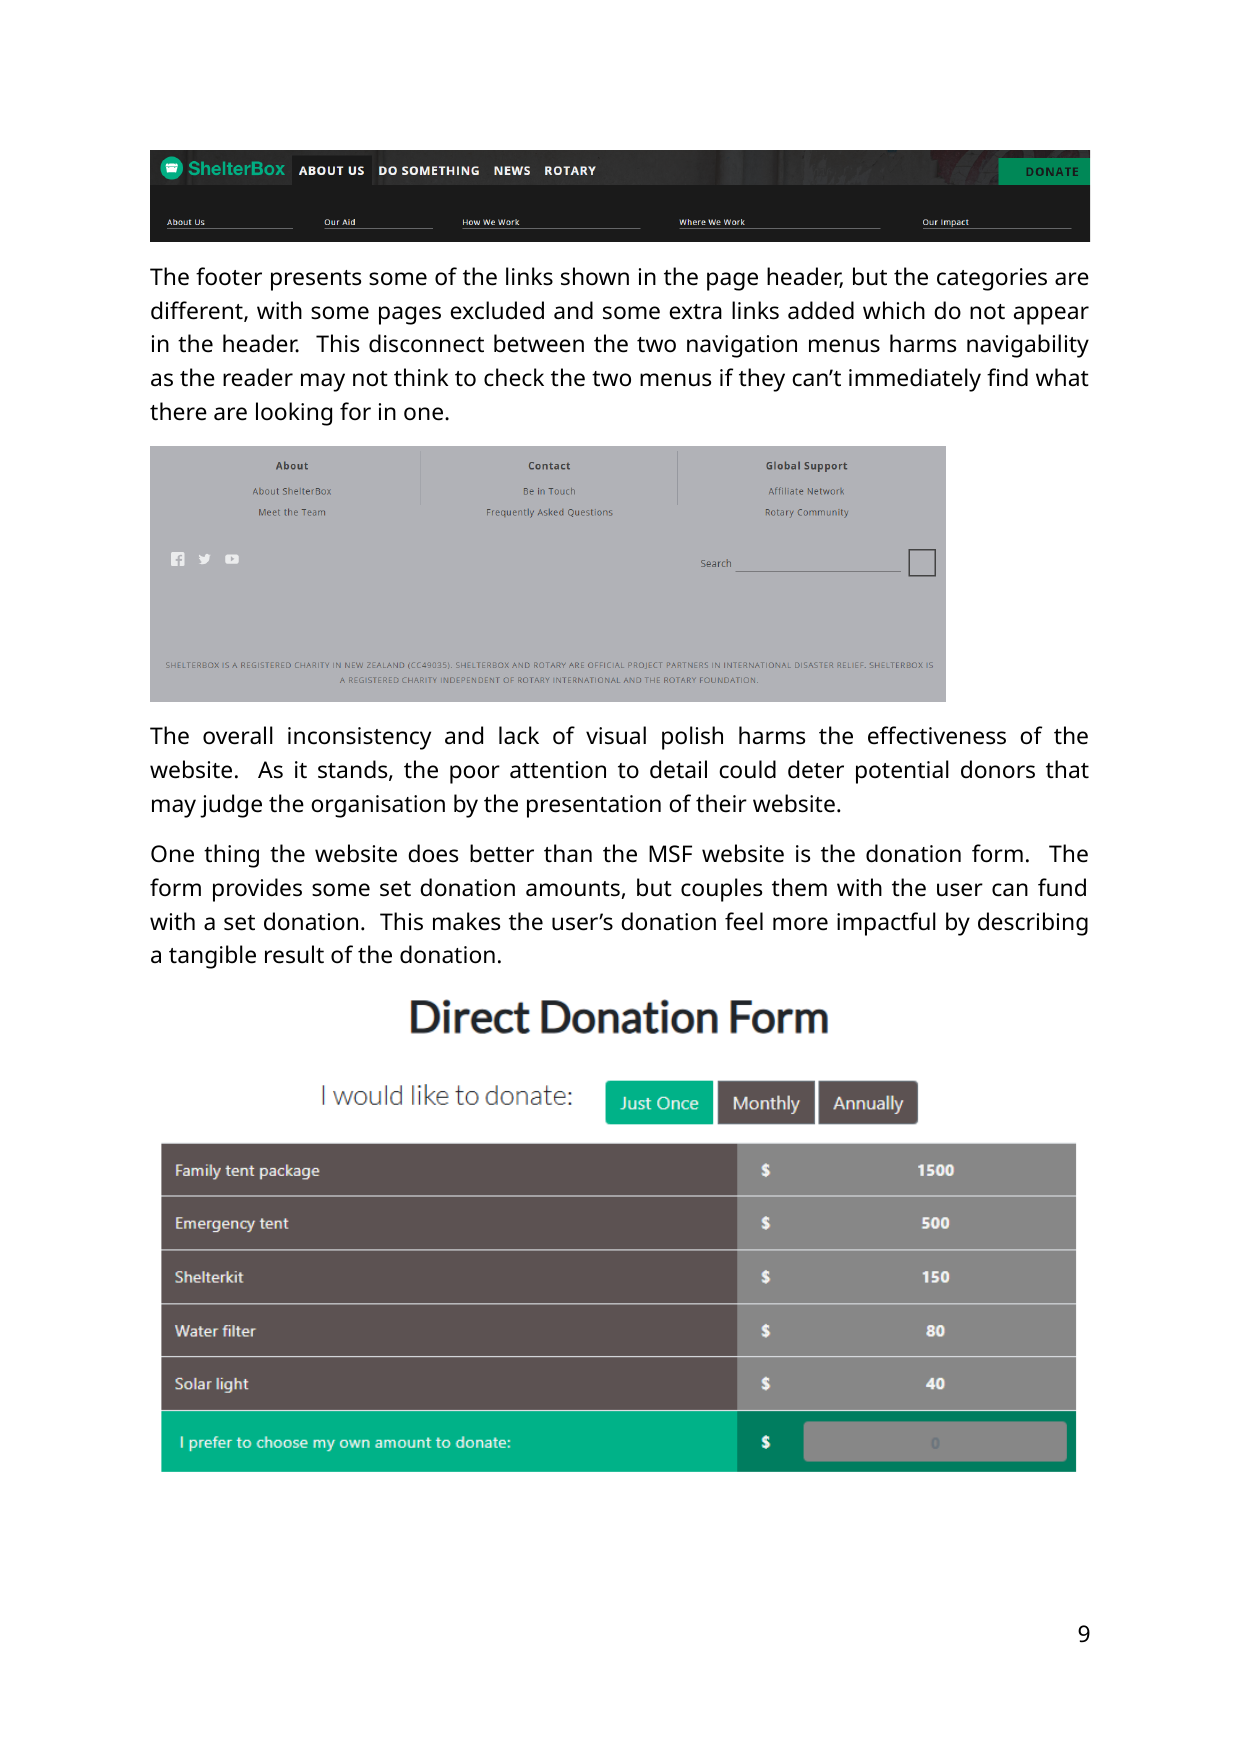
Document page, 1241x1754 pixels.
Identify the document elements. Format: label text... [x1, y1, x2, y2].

text One thing the website does better than the MSF website is the donation form. The form provides some set donation amounts, but couples them with the user can fund with a set donation. This makes the user’s donation feel more impactful by describing a tangible result of the donation. [150, 838, 1090, 971]
picture [150, 990, 1091, 1480]
text The footer presents some of the links shown in the page header, but the categories are different, with some pages excluded and some extra links added which do not appear in the header. This disconnect between the two navigation menus harms navigability as the reader may not think to check the two menus if they can’t immediately find what there are looking for in one. [150, 261, 1090, 427]
picture [150, 150, 1091, 242]
picture [150, 446, 946, 702]
text The overall inconsistency and lack of visual polish harms the effectiveness of the website. As it stands, the poor attention to detail could deter potential donors that may judge the organisation by the presentation of their website. [150, 720, 1090, 819]
